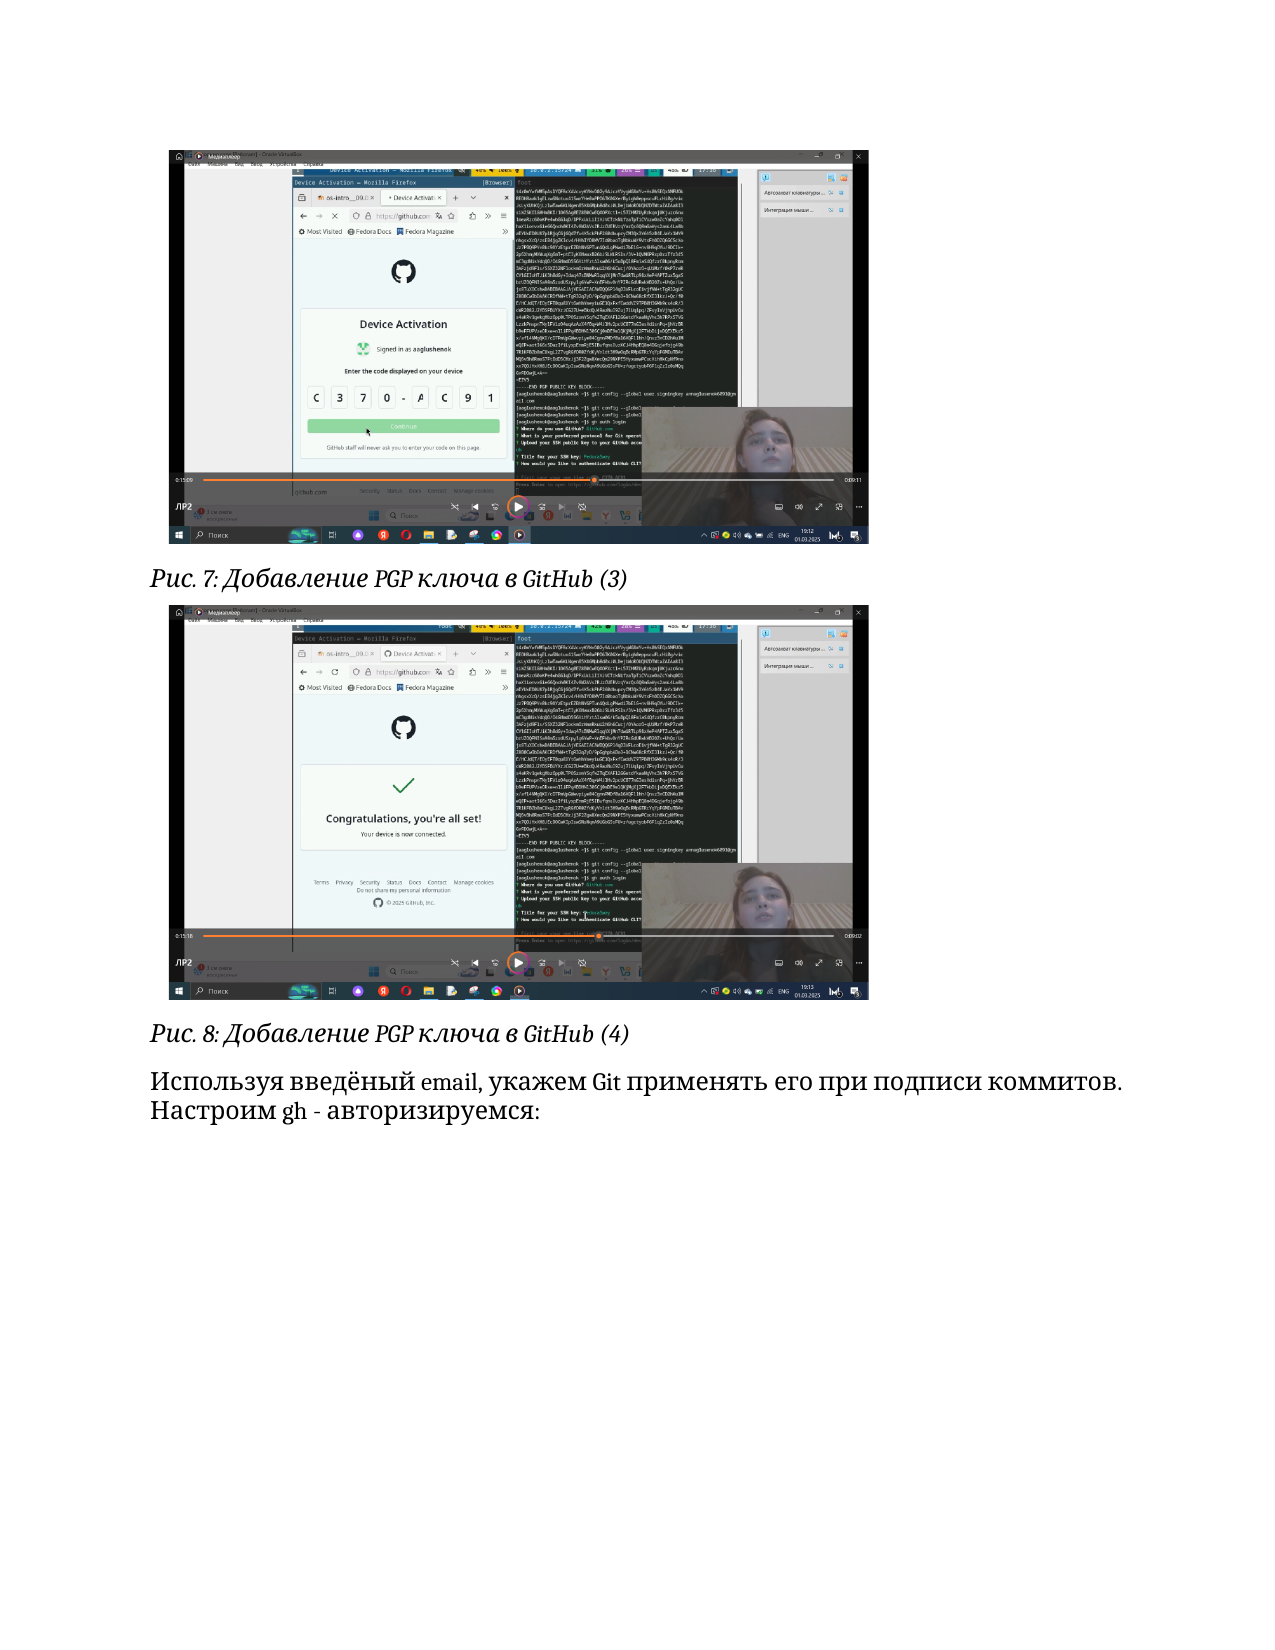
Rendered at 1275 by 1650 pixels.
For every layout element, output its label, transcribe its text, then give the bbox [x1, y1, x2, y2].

picture [168, 150, 869, 544]
text Рис. 7: Добавление PGP ключа в GitHub (3) [150, 564, 1125, 593]
text Используя введёный email, укажем Git применять его при подписи коммитов. Настроим gh - авторизируемся: [150, 1068, 1125, 1125]
picture [168, 605, 869, 1000]
text Рис. 8: Добавление PGP ключа в GitHub (4) [150, 1020, 1125, 1049]
